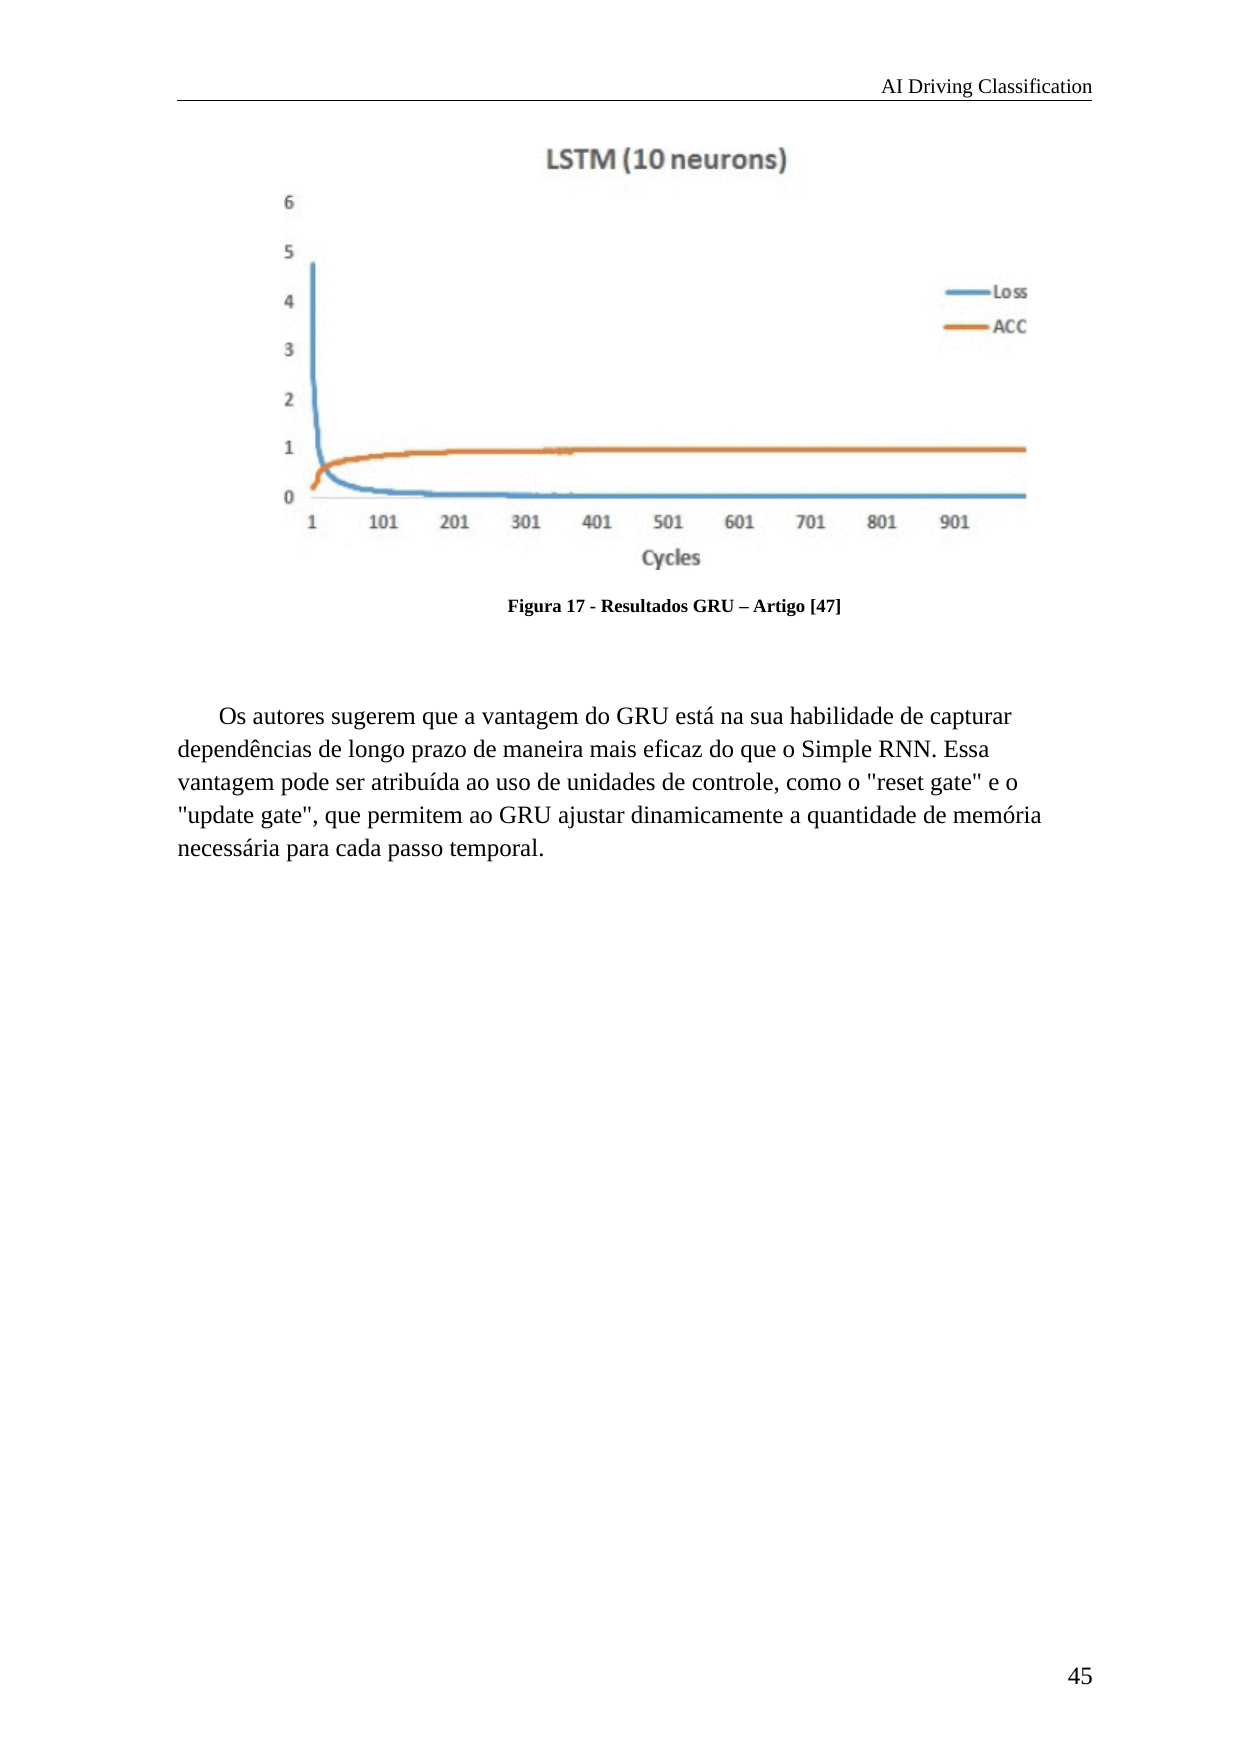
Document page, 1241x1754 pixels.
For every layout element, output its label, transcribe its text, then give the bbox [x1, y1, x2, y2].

text Os autores sugerem que a vantagem do GRU está na sua habilidade de capturar dependências de longo prazo de maneira mais eficaz do que o Simple RNN. Essa vantagem pode ser atribuída ao uso de unidades de controle, como o "reset gate" e o "update gate", que permitem ao GRU ajustar dinamicamente a quantidade de memória necessária para cada passo temporal​. [177, 701, 1092, 862]
picture [283, 147, 1028, 570]
text Figura - Resultados GRU – Artigo [256, 595, 1092, 617]
